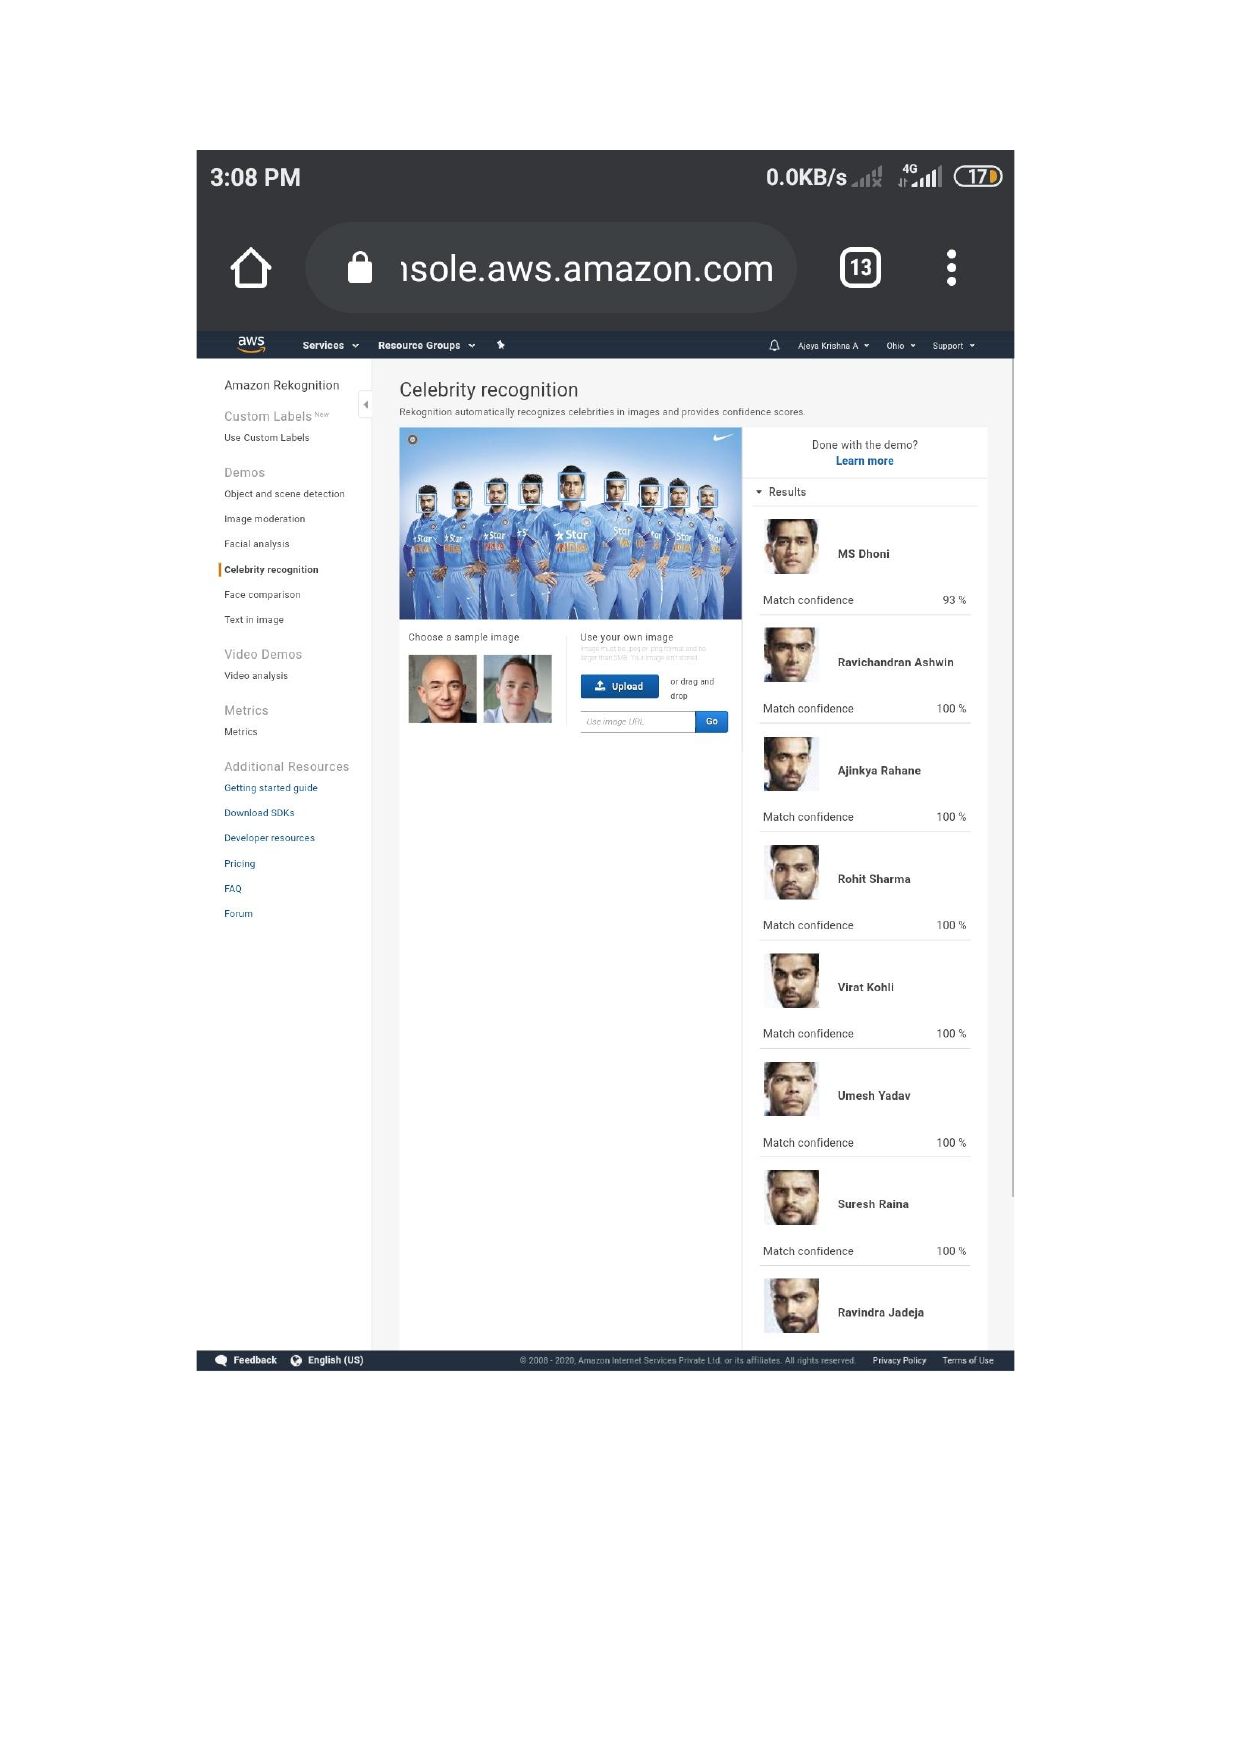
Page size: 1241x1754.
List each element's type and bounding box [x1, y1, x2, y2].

picture [196, 150, 1015, 1604]
